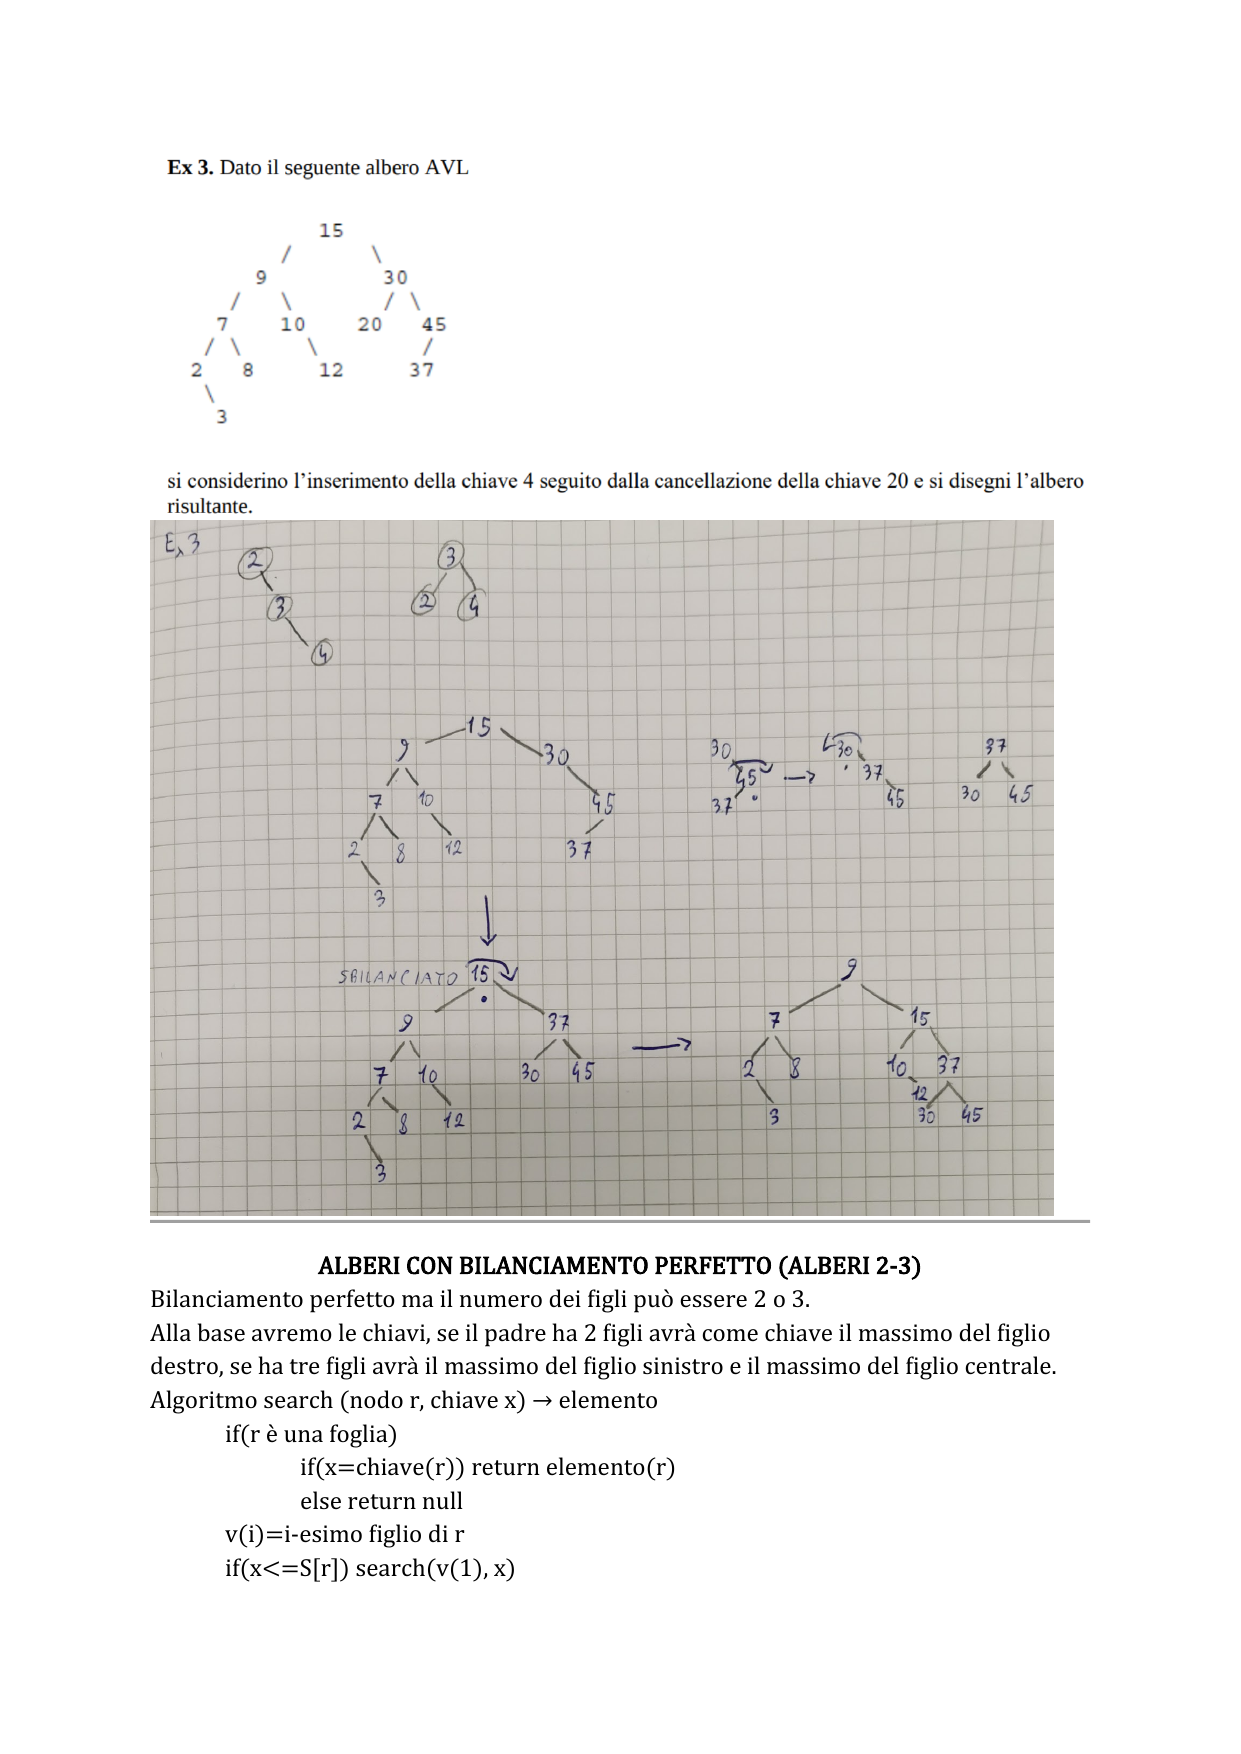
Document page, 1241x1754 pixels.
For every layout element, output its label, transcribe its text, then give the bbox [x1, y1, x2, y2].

text Alla base avremo le chiavi, se il padre ha 2 figli avrà come chiave il massimo del figlio destro, se ha tre figli avrà il massimo del figlio sinistro e il massimo del figlio centrale. [150, 1317, 1090, 1380]
text else return null [150, 1486, 1090, 1515]
text Bilanciamento perfetto ma il numero dei figli può essere 2 o 3. [150, 1284, 1090, 1313]
picture [150, 520, 1054, 1216]
picture [150, 150, 1091, 517]
text if(x=chiave(r)) return elemento(r) [150, 1452, 1090, 1481]
text v(i)=i-esimo figlio di r [150, 1519, 1090, 1548]
text Algoritmo search (nodo r, chiave x) → elemento [150, 1384, 1090, 1414]
text if(x<=S[r]) search(v(1), x) [150, 1553, 1090, 1582]
text ALBERI CON BILANCIAMENTO PERFETTO (ALBERI 2-3) [150, 1250, 1090, 1279]
text if(r è una foglia) [150, 1418, 1090, 1447]
